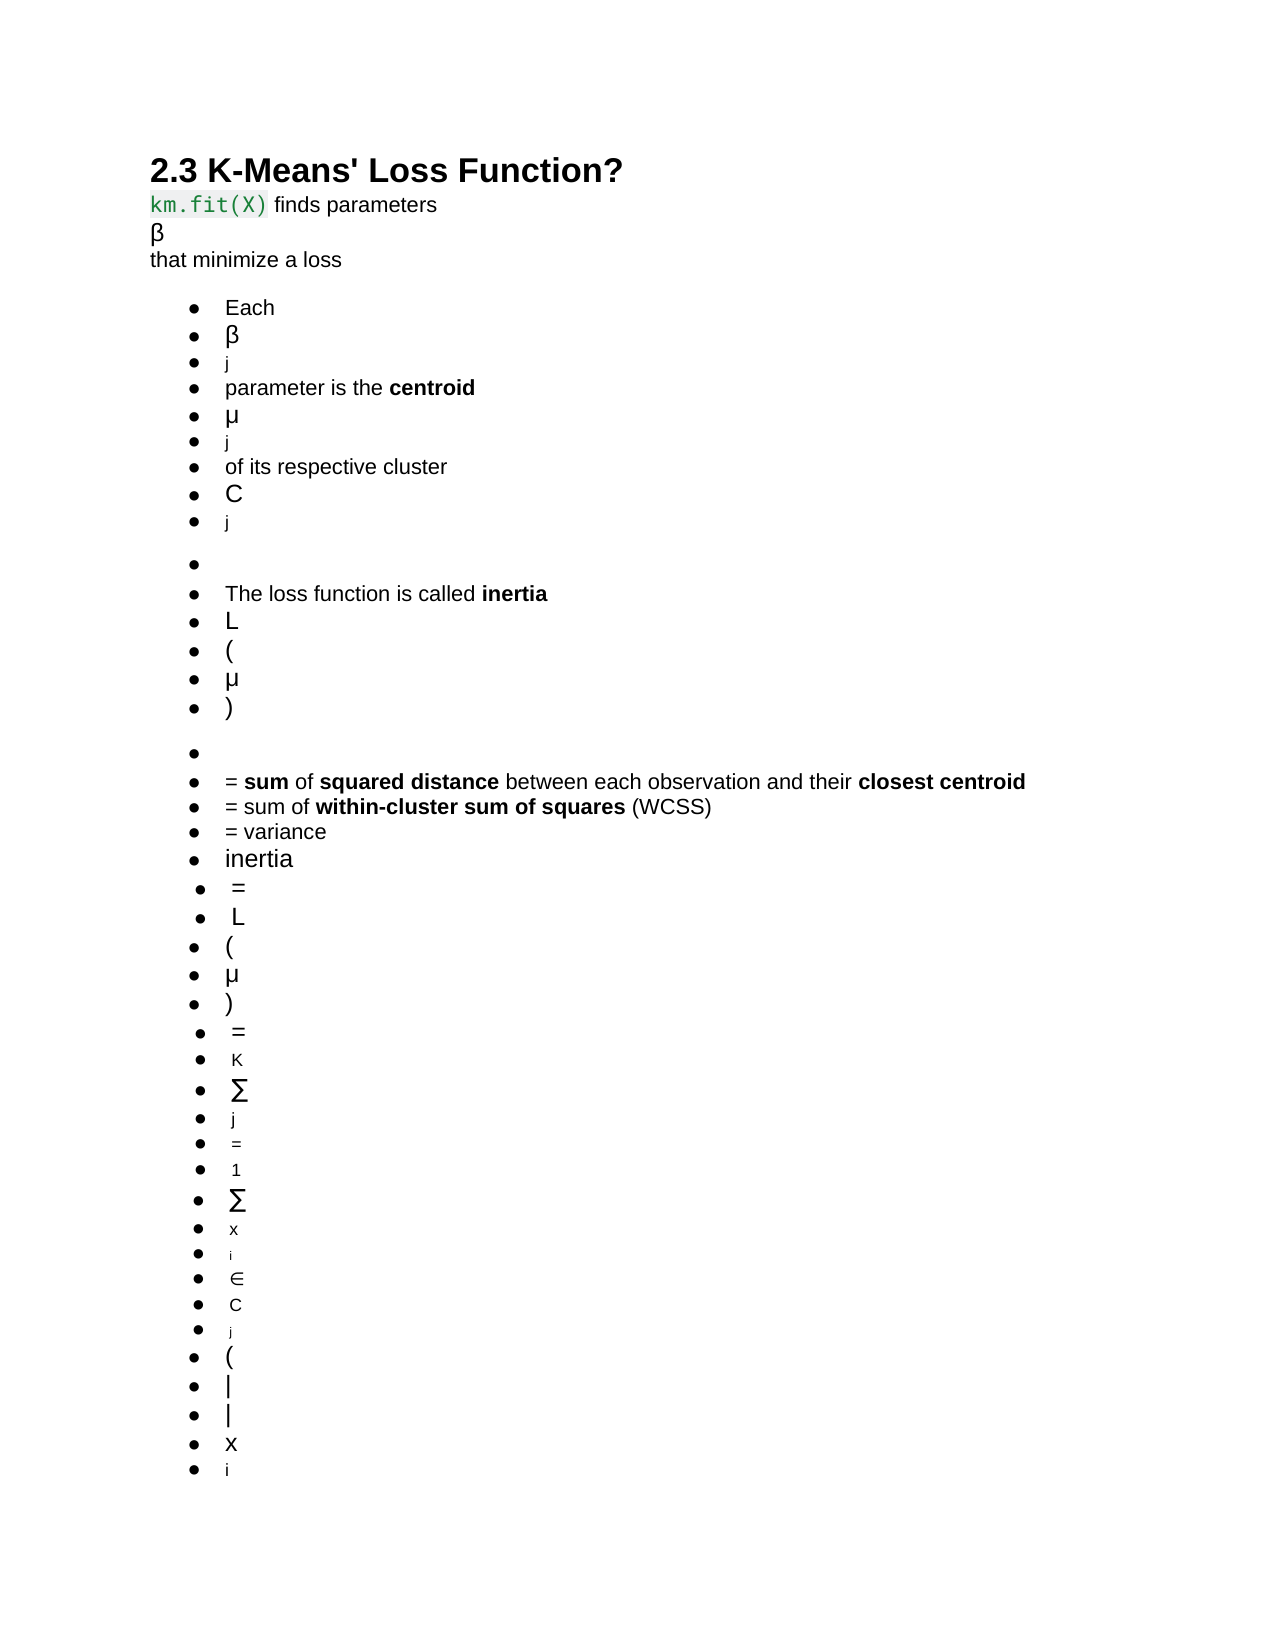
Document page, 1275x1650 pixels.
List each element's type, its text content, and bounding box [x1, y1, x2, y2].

subtitle i [192, 1240, 1125, 1265]
subtitle parameter is the centroid [187, 374, 1125, 400]
subtitle K [194, 1046, 1125, 1071]
subtitle 1 [194, 1155, 1125, 1181]
subtitle = [194, 873, 1125, 902]
subtitle | [187, 1399, 1125, 1427]
subtitle C [187, 479, 1127, 508]
subtitle The loss function is called inertia [187, 581, 1125, 606]
subtitle ( [187, 1341, 1125, 1370]
subtitle Each [187, 295, 1125, 321]
subtitle C [192, 1291, 1125, 1316]
subtitle that minimize a loss [150, 247, 1125, 272]
subtitle j [192, 1316, 1125, 1341]
subtitle ( [187, 635, 1125, 663]
subtitle ∈ [192, 1265, 1125, 1291]
subtitle = [194, 1017, 1125, 1046]
subtitle β [187, 321, 1125, 349]
subtitle | [187, 1370, 1125, 1399]
subtitle ∑ [194, 1071, 1125, 1105]
subtitle j [187, 428, 1125, 454]
subtitle β [150, 218, 1125, 247]
subtitle km.fit(X) finds parameters [150, 189, 1125, 218]
subtitle ) [187, 692, 1125, 721]
subtitle x [192, 1215, 1125, 1240]
subtitle = sum of within-cluster sum of squares (WCSS) [187, 794, 1125, 819]
subtitle 2.3 K-Means' Loss Function? [150, 150, 1125, 189]
subtitle = variance [187, 819, 1125, 844]
subtitle ( [187, 931, 1125, 959]
subtitle L [194, 902, 1125, 931]
subtitle μ [187, 959, 1125, 988]
subtitle of its respective cluster [187, 454, 1125, 479]
subtitle L [187, 606, 1125, 635]
subtitle = [194, 1130, 1125, 1155]
subtitle ∑ [192, 1181, 1125, 1215]
subtitle i [187, 1456, 1125, 1481]
subtitle μ [187, 400, 1125, 428]
subtitle j [194, 1105, 1125, 1130]
subtitle x [187, 1427, 1125, 1456]
subtitle ) [187, 988, 1125, 1017]
subtitle inertia [187, 844, 1125, 873]
subtitle j [187, 508, 1125, 533]
subtitle j [187, 349, 1125, 374]
subtitle = sum of squared distance between each observation and their closest centroid [187, 769, 1125, 794]
subtitle μ [187, 663, 1125, 692]
